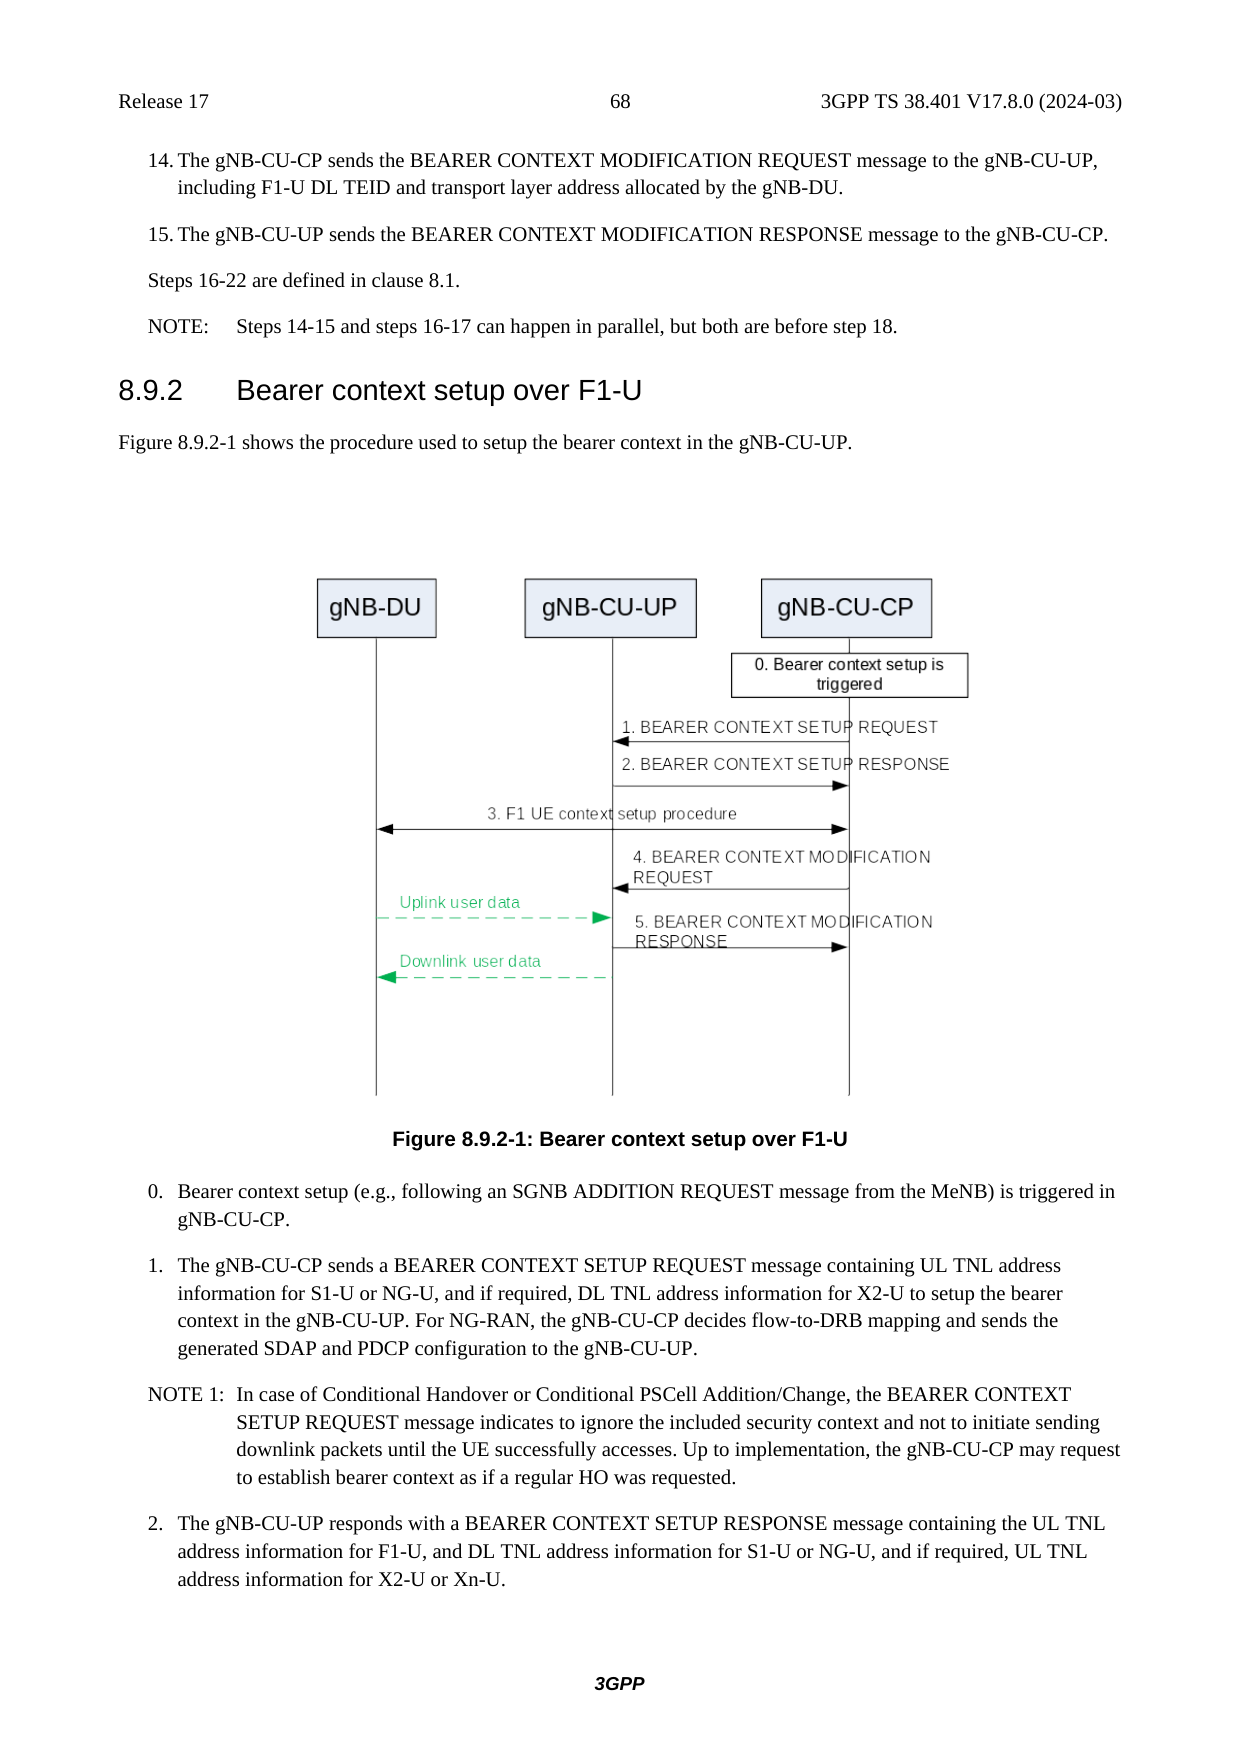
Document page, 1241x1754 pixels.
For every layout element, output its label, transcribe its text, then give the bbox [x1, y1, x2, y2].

text 14. The gNB-CU-CP sends the BEARER CONTEXT MODIFICATION REQUEST message to the gNB-CU-UP, including F1-U DL TEID and transport layer address allocated by the gNB-DU. [148, 147, 1122, 199]
text Steps 16-22 are defined in clause 8.1. [148, 268, 1122, 292]
text 0. Bearer context setup (e.g., following an SGNB ADDITION REQUEST message from the MeNB) is triggered in gNB-CU-CP. [148, 1179, 1122, 1231]
text 15. The gNB-CU-UP sends the BEARER CONTEXT MODIFICATION RESPONSE message to the gNB-CU-CP. [148, 221, 1122, 246]
text Figure 8.9.2-1: Bearer context setup over F1-U [118, 1127, 1122, 1151]
text 1. The gNB-CU-CP sends a BEARER CONTEXT SETUP REQUEST message containing UL TNL address information for S1-U or NG-U, and if required, DL TNL address information for X2-U to setup the bearer context in the gNB-CU-UP. For NG-RAN, the gNB-CU-CP decides flow-to-DRB mapping and sends the generated SDAP and PDCP configuration to the gNB-CU-UP. [148, 1253, 1122, 1360]
text Figure 8.9.2-1 shows the procedure used to setup the bearer context in the gNB-CU-UP. [118, 430, 1122, 454]
text NOTE: Steps 14-15 and steps 16-17 can happen in parallel, but both are before step 18. [148, 314, 1122, 338]
text NOTE 1: In case of Conditional Handover or Conditional PSCell Addition/Change, the BEARER CONTEXT SETUP REQUEST message indicates to ignore the included security context and not to initiate sending downlink packets until the UE successfully accesses. Up to implementation, the gNB-CU-CP may request to establish bearer context as if a regular HO was requested. [148, 1382, 1122, 1489]
text 2. The gNB-CU-UP responds with a BEARER CONTEXT SETUP RESPONSE message containing the UL TNL address information for F1-U, and DL TNL address information for S1-U or NG-U, and if required, UL TNL address information for X2-U or Xn-U. [148, 1511, 1122, 1591]
subtitle 8.9.2 Bearer context setup over F1-U [118, 373, 1122, 407]
